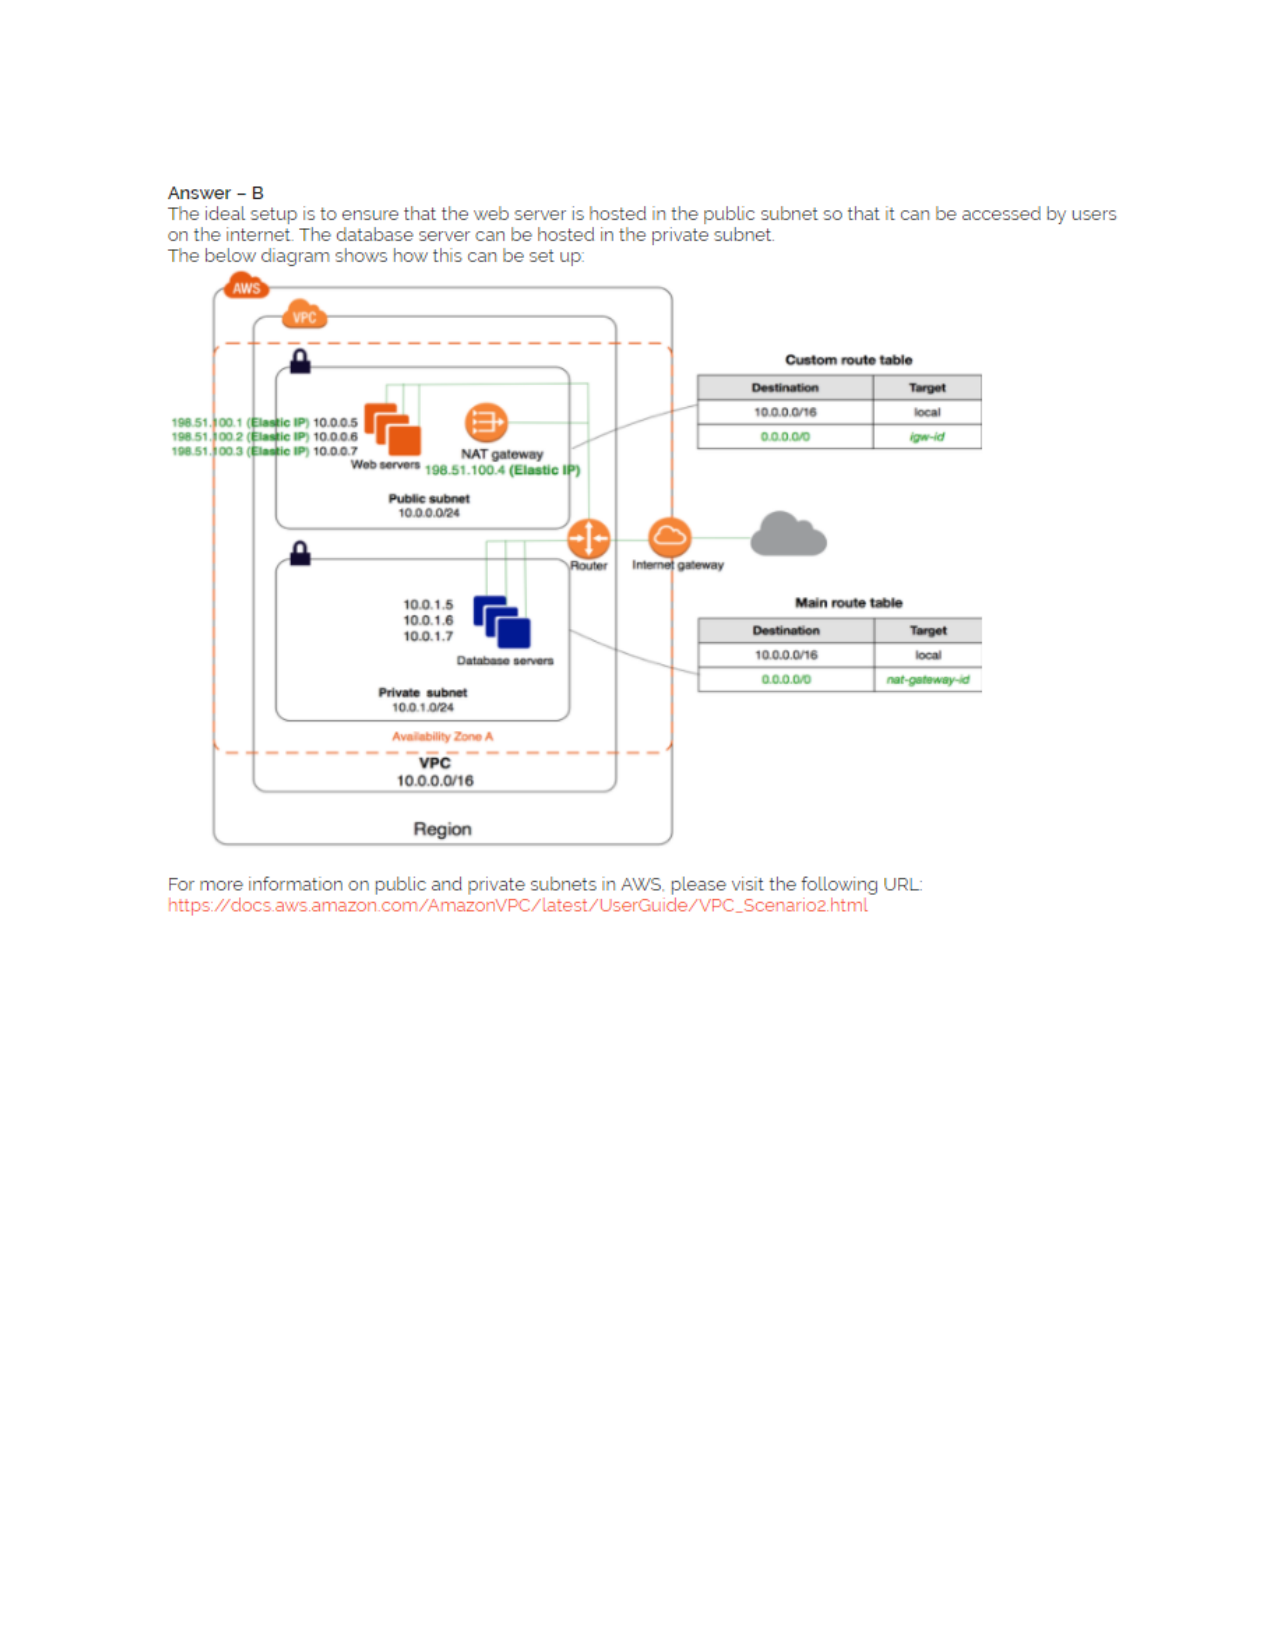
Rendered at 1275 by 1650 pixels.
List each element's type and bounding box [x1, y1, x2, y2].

picture [150, 150, 1125, 934]
